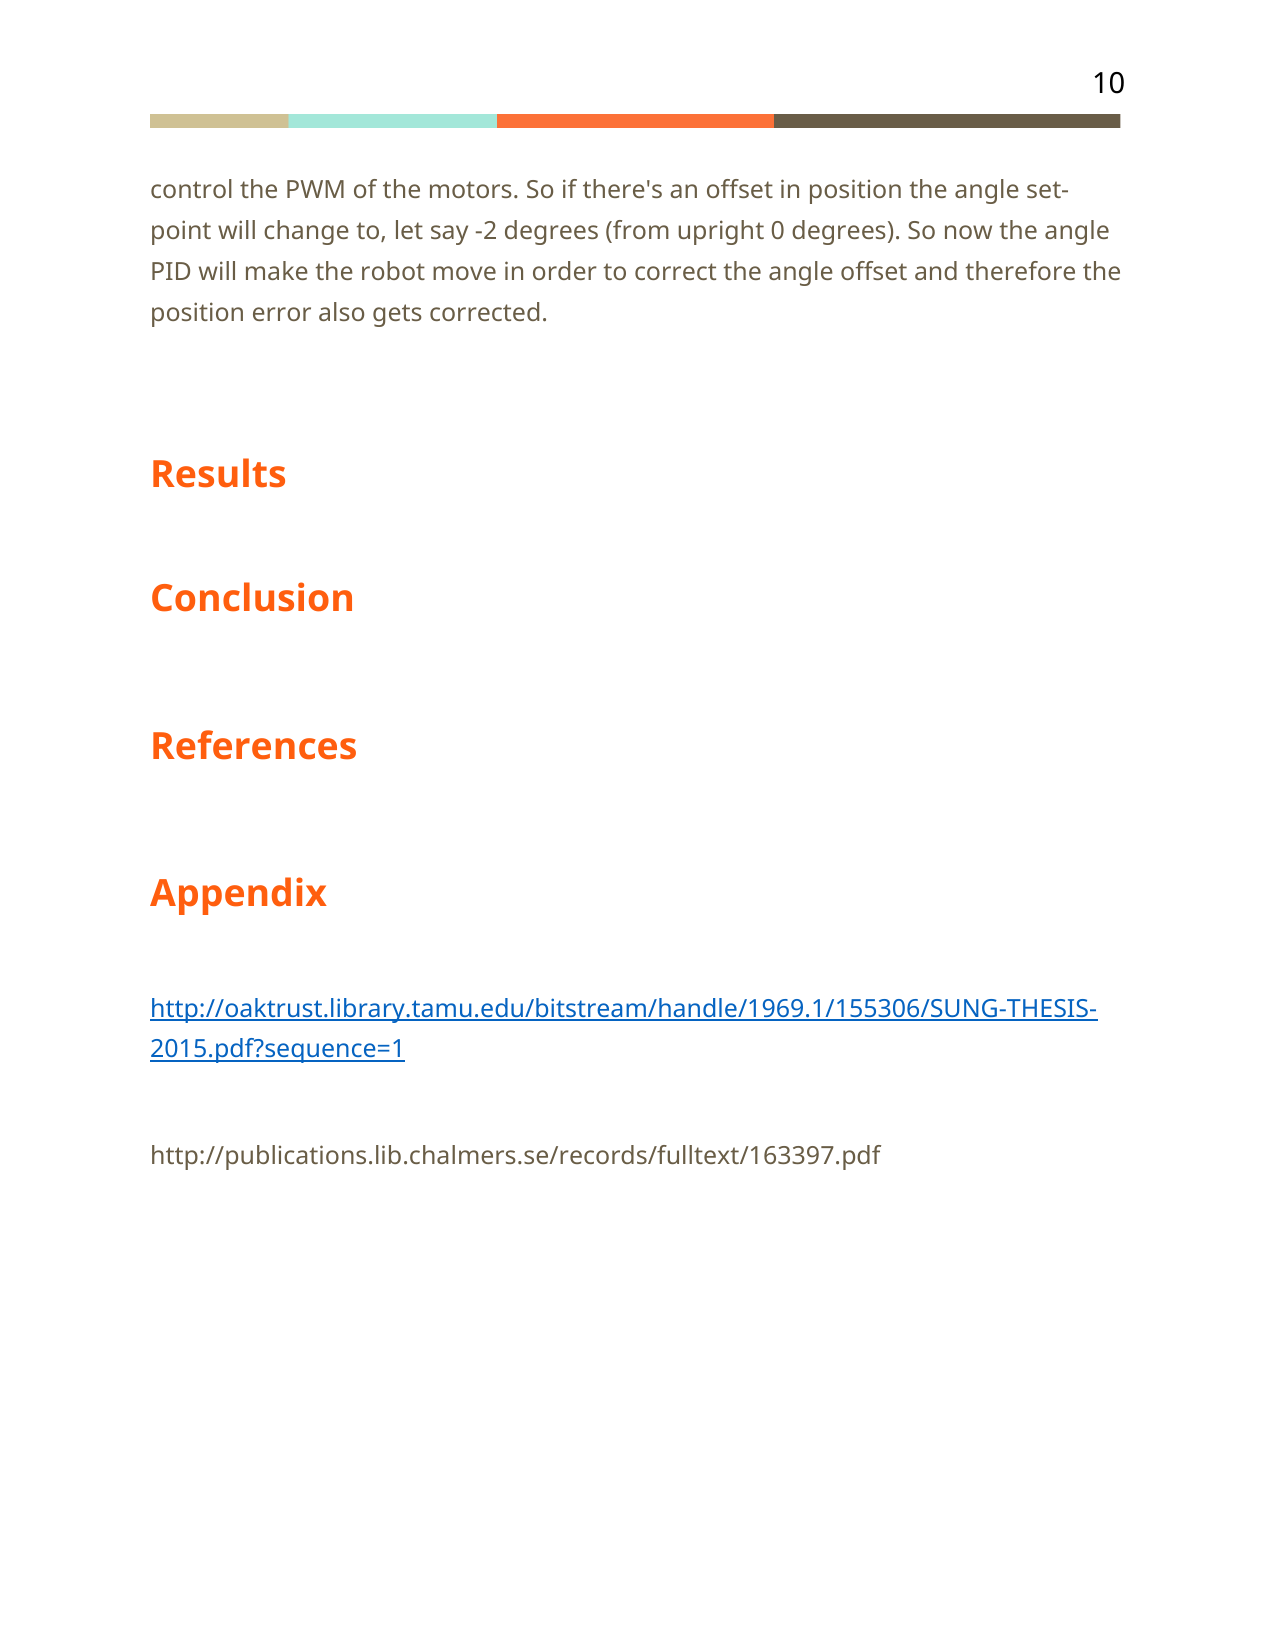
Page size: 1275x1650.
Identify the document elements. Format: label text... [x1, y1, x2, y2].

text Results [150, 448, 1125, 499]
text Conclusion [150, 572, 1125, 623]
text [150, 172, 1125, 328]
text Appendix [150, 867, 1125, 918]
text http://oaktrust.library.tamu.edu/bitstream/handle/1969.1/155306/SUNG-THESIS-2015.pdf?sequence=1 [150, 990, 1125, 1065]
text http://publications.lib.chalmers.se/records/fulltext/163397.pdf [150, 1138, 1125, 1172]
picture [150, 114, 1121, 128]
text References [150, 719, 1125, 770]
